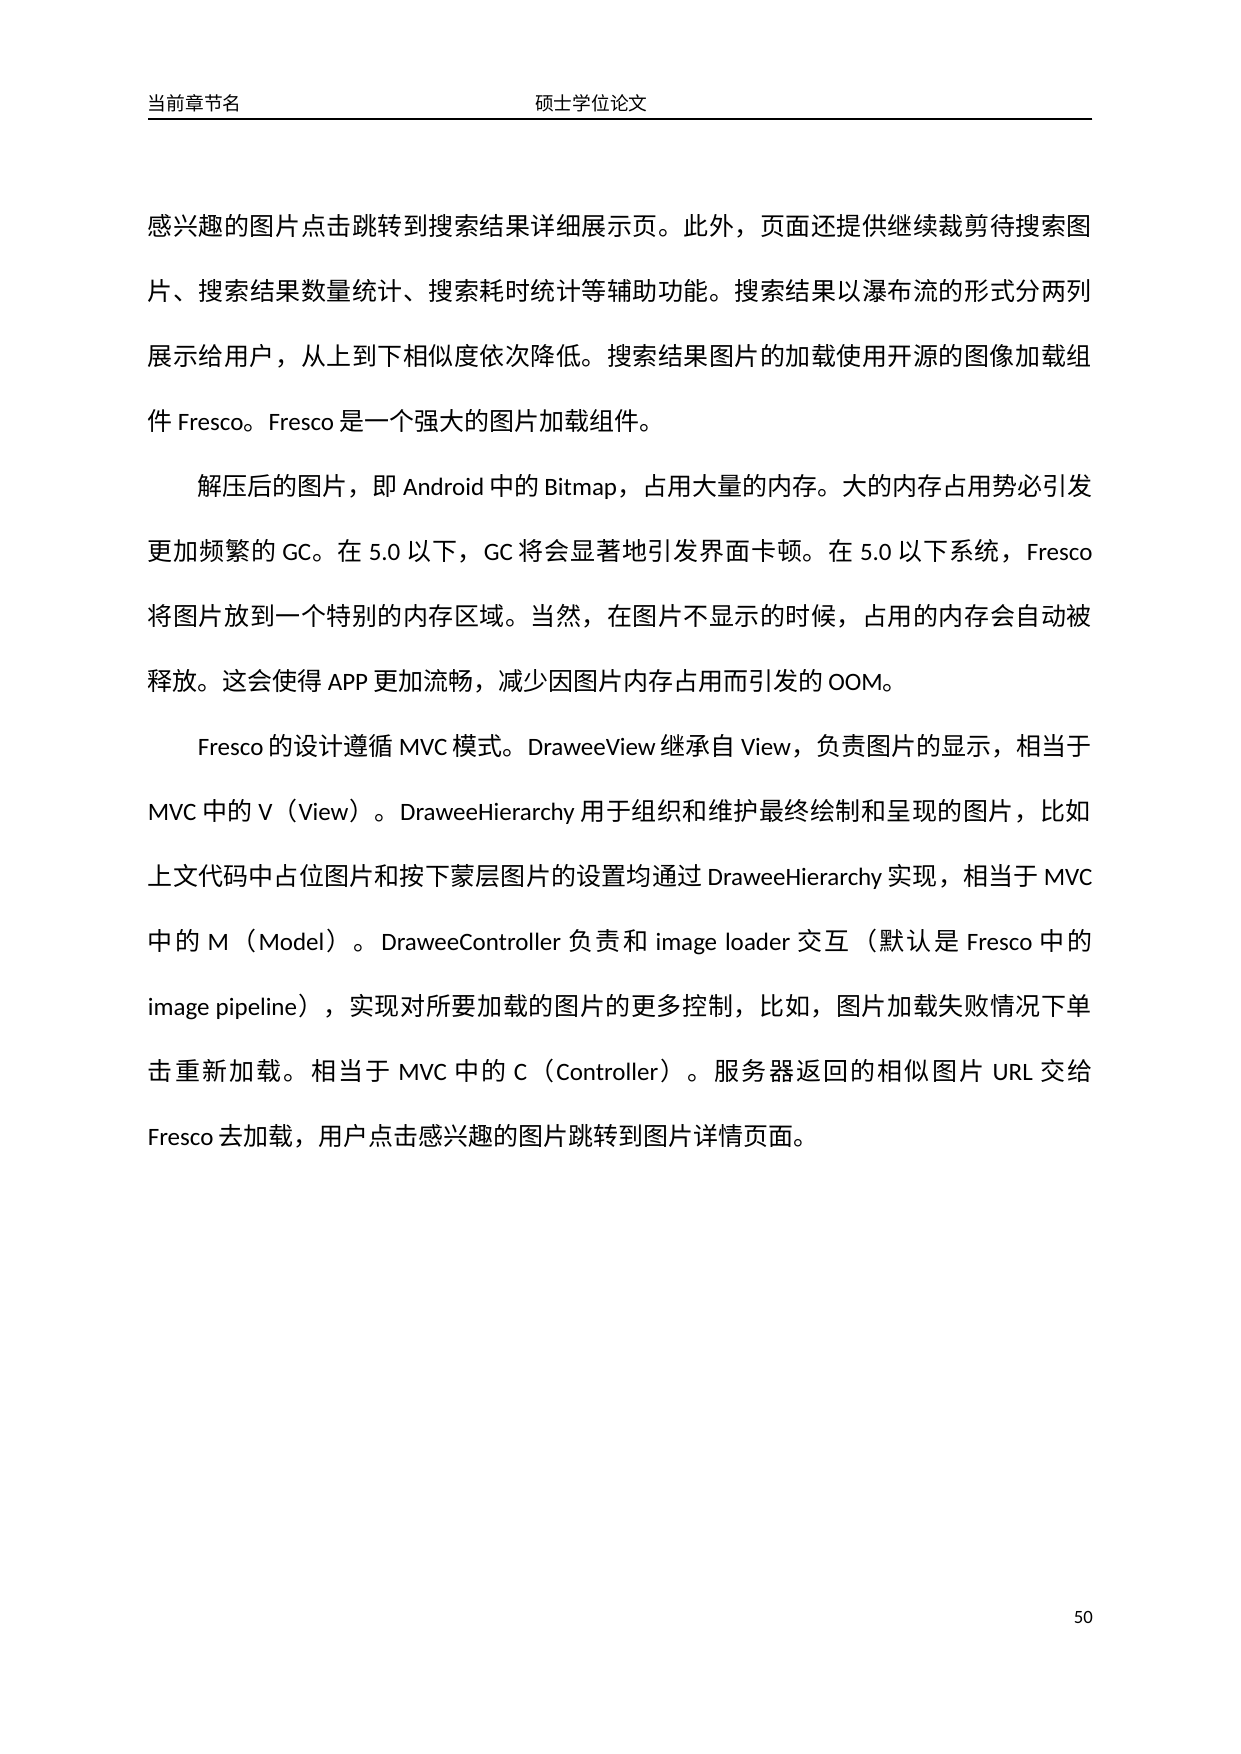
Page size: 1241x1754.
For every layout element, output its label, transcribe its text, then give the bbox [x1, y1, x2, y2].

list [148, 192, 1092, 452]
list 解压后的图片，即Android中的Bitmap，占用大量的内存。大的内存占用势必引发更加频繁的GC。在5.0以下，GC将会显著地引发界面卡顿。在5.0以下系统，Fresco将图片放到一个特别的内存区域。当然，在图片不显示的时候，占用的内存会自动被释放。这会使得APP更加流畅，减少因图片内存占用而引发的OOM。 [148, 452, 1092, 712]
list Fresco的设计遵循MVC模式。DraweeView继承自View，负责图片的显示，相当于MVC中的V（View）。DraweeHierarchy用于组织和维护最终绘制和呈现的图片，比如上文代码中占位图片和按下蒙层图片的设置均通过DraweeHierarchy实现，相当于MVC中的M（Model）。DraweeController负责和image loader交互（默认是Fresco中的image pipeline），实现对所要加载的图片的更多控制，比如，图片加载失败情况下单击重新加载。相当于MVC中的C（Controller）。服务器返回的相似图片URL交给Fresco去加载，用户点击感兴趣的图片跳转到图片详情页面。 [148, 712, 1092, 1167]
